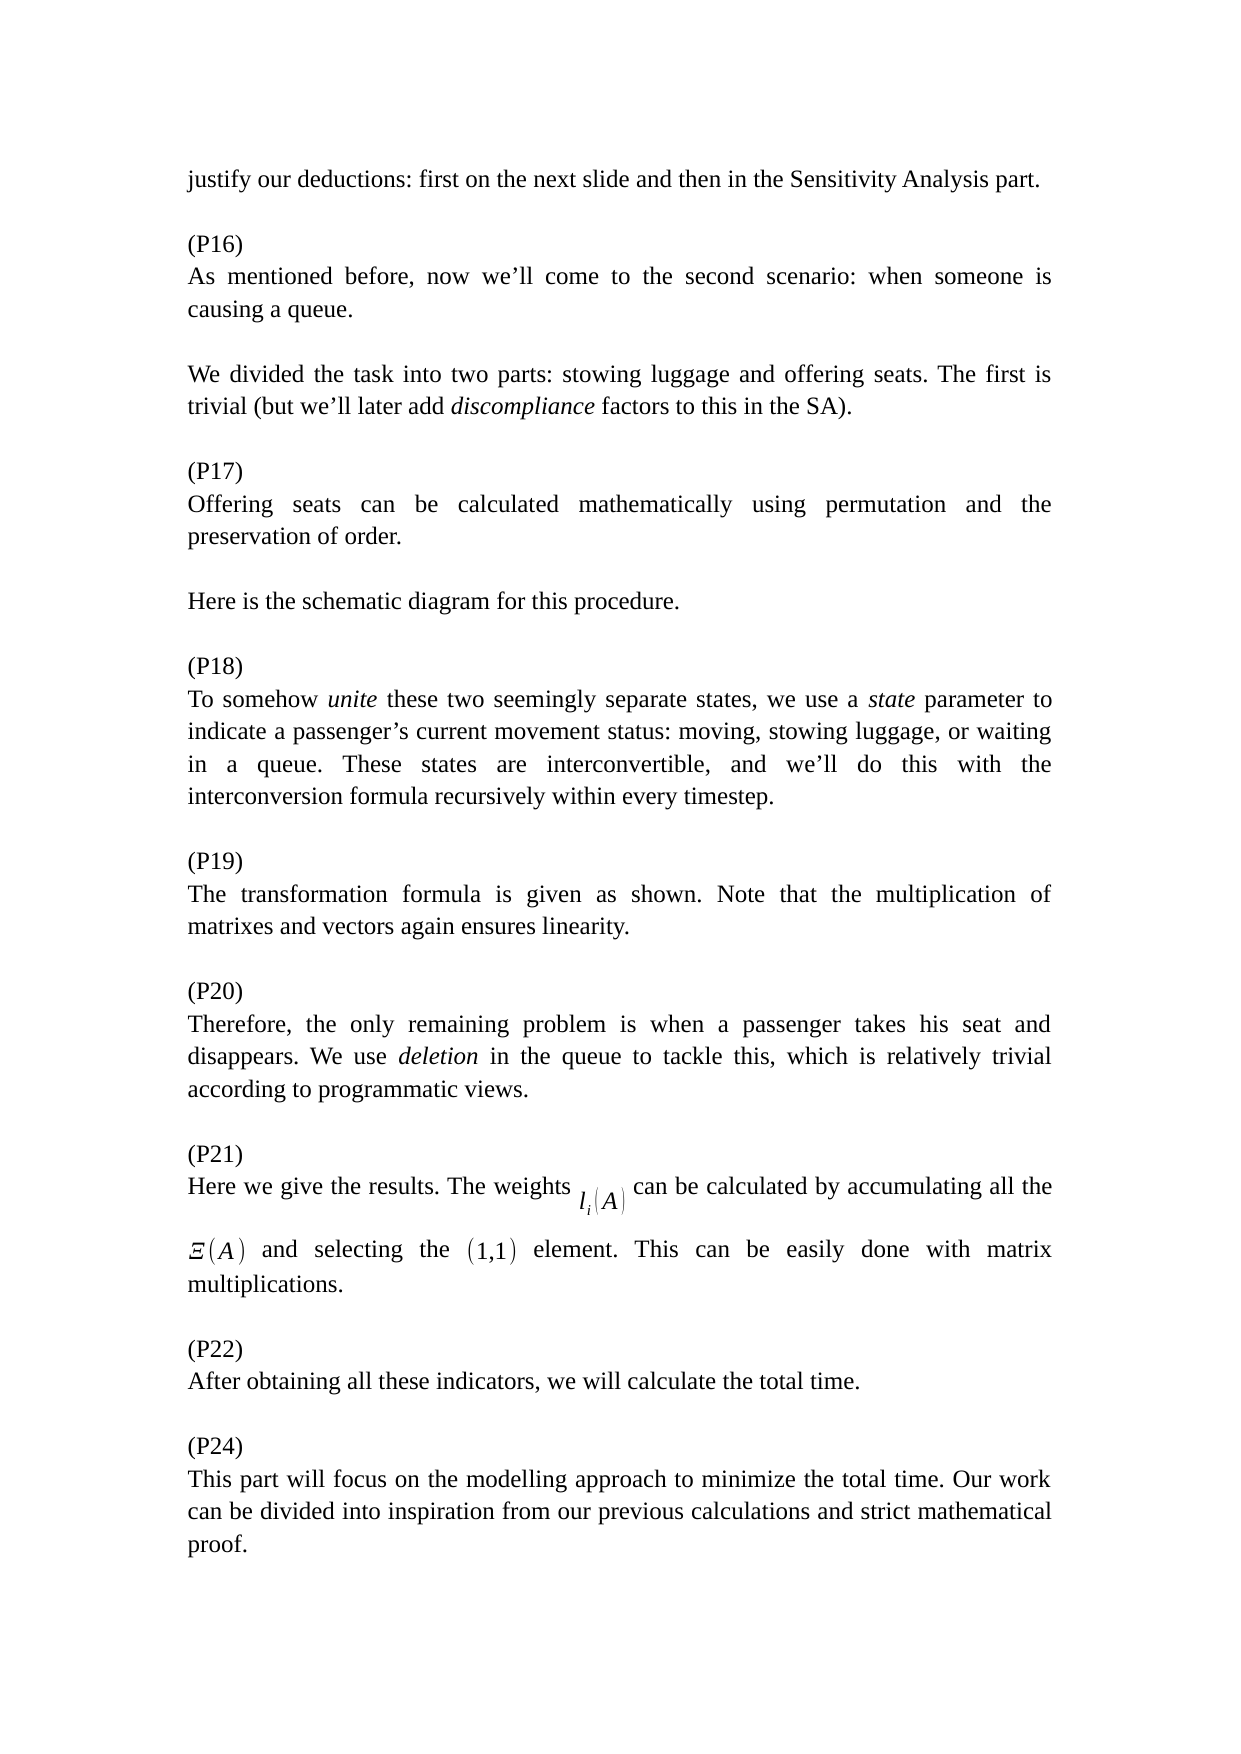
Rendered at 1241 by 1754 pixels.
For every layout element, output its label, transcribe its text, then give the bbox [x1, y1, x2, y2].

text Here is the schematic diagram for this procedure. [187, 584, 1053, 617]
text This part will focus on the modelling approach to minimize the total time. Our work can be divided into inspiration from our previous calculations and strict mathematical proof. [187, 1462, 1053, 1559]
text We divided the task into two parts: stowing luggage and offering seats. The first is trivial (but we’ll later add discompliance factors to this in the SA). [187, 357, 1053, 422]
text Here we give the results. The weights can be calculated by accumulating all the and selecting the element. This can be easily done with matrix multiplications. [187, 1169, 1053, 1299]
text After obtaining all these indicators, we will calculate the total time. [187, 1364, 1053, 1397]
text (P22) [187, 1332, 1053, 1364]
text Offering seats can be calculated mathematically using permutation and the preservation of order. [187, 487, 1053, 552]
text (P24) [187, 1429, 1053, 1462]
text (P17) [187, 454, 1053, 487]
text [187, 162, 1053, 194]
text The transformation formula is given as shown. Note that the multiplication of matrixes and vectors again ensures linearity. [187, 877, 1053, 942]
text (P20) [187, 974, 1053, 1007]
text Therefore, the only remaining problem is when a passenger takes his seat and disappears. We use deletion in the queue to tackle this, which is relatively trivial according to programmatic views. [187, 1007, 1053, 1104]
text (P18) [187, 649, 1053, 682]
text As mentioned before, now we’ll come to the second scenario: when someone is causing a queue. [187, 259, 1053, 324]
text (P16) [187, 227, 1053, 259]
text (P21) [187, 1137, 1053, 1169]
text (P19) [187, 844, 1053, 877]
text To somehow unite these two seemingly separate states, we use a state parameter to indicate a passenger’s current movement status: moving, stowing luggage, or waiting in a queue. These states are interconvertible, and we’ll do this with the interconversion formula recursively within every timestep. [187, 682, 1053, 812]
